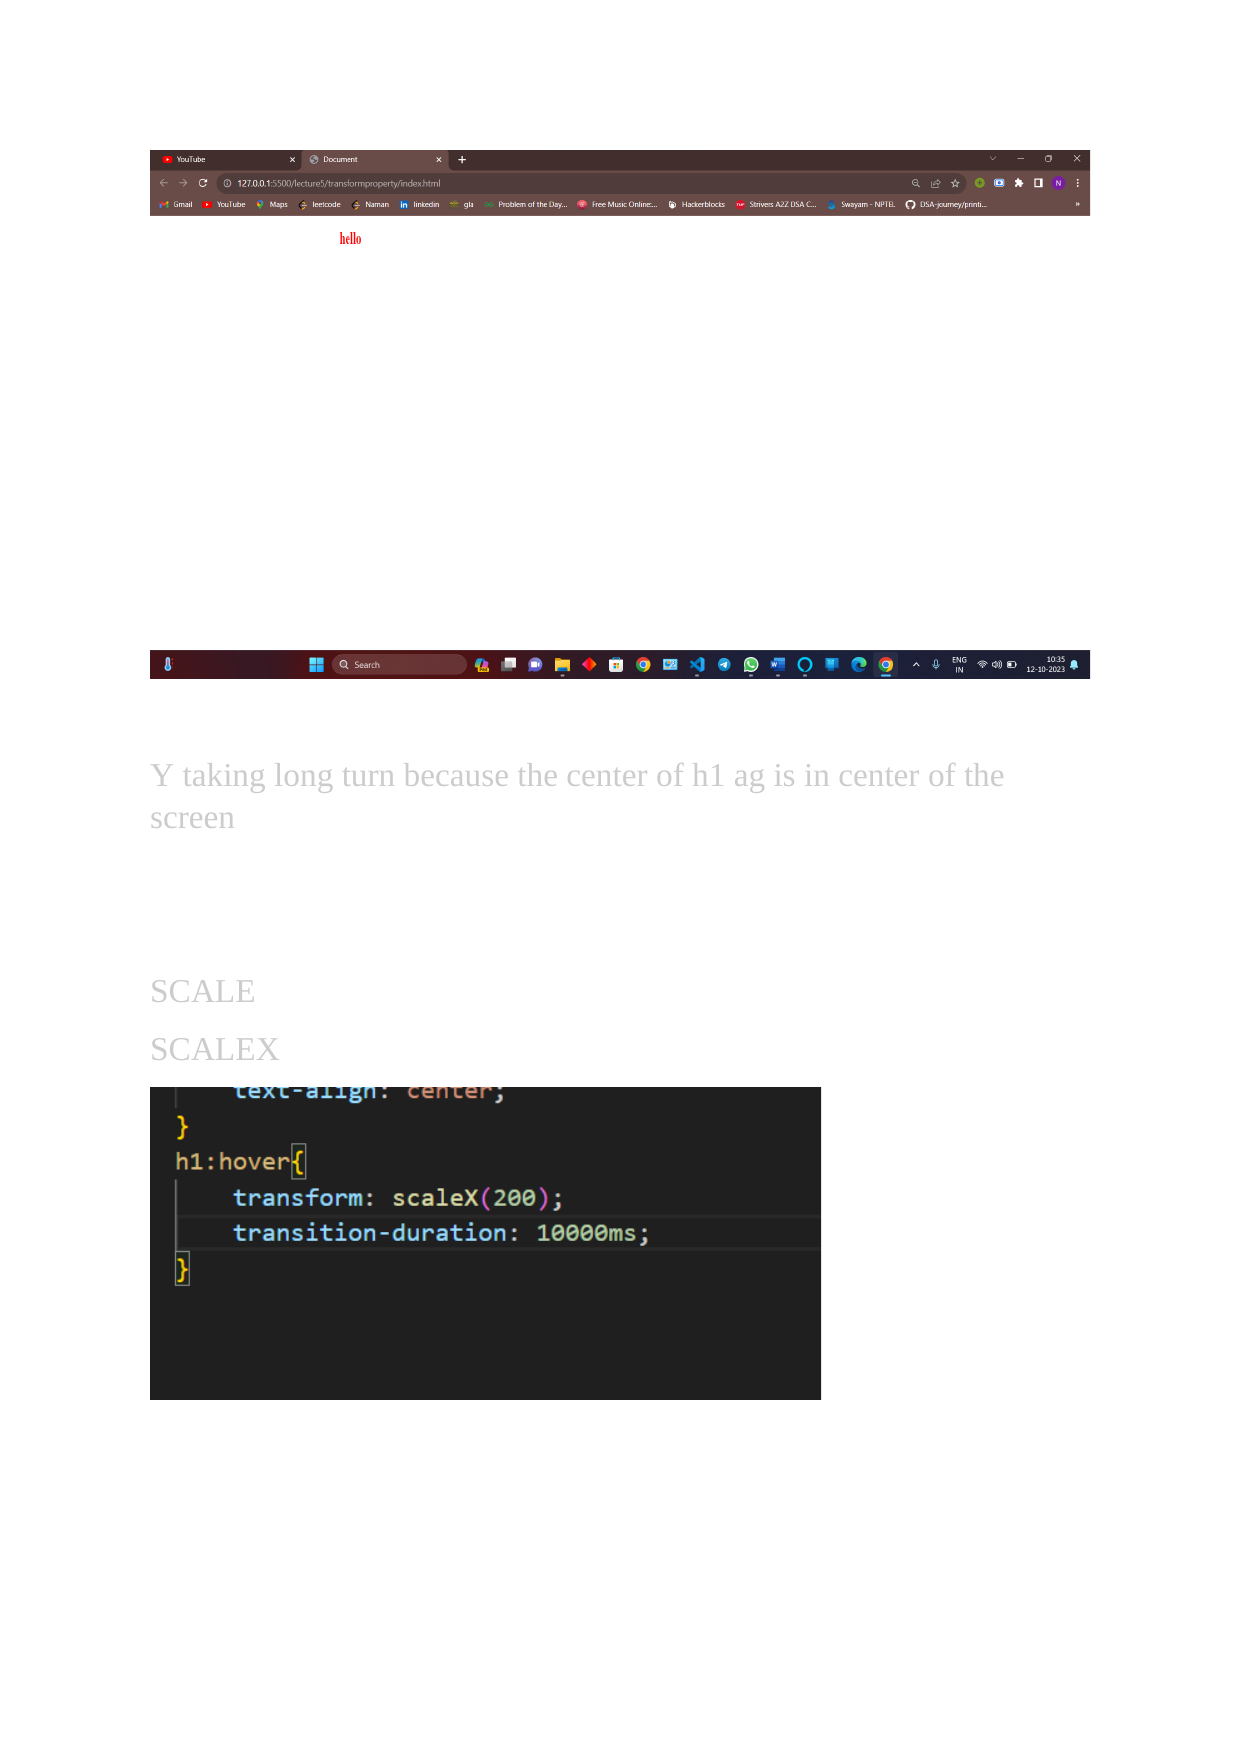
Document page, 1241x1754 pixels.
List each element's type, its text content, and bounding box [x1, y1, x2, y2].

text Y taking long turn because the center of h1 ag is in center of the screen [150, 756, 1090, 835]
text SCALEX [150, 1029, 1090, 1067]
text SCALE [150, 971, 1090, 1009]
picture [150, 150, 1091, 679]
picture [150, 1087, 822, 1400]
